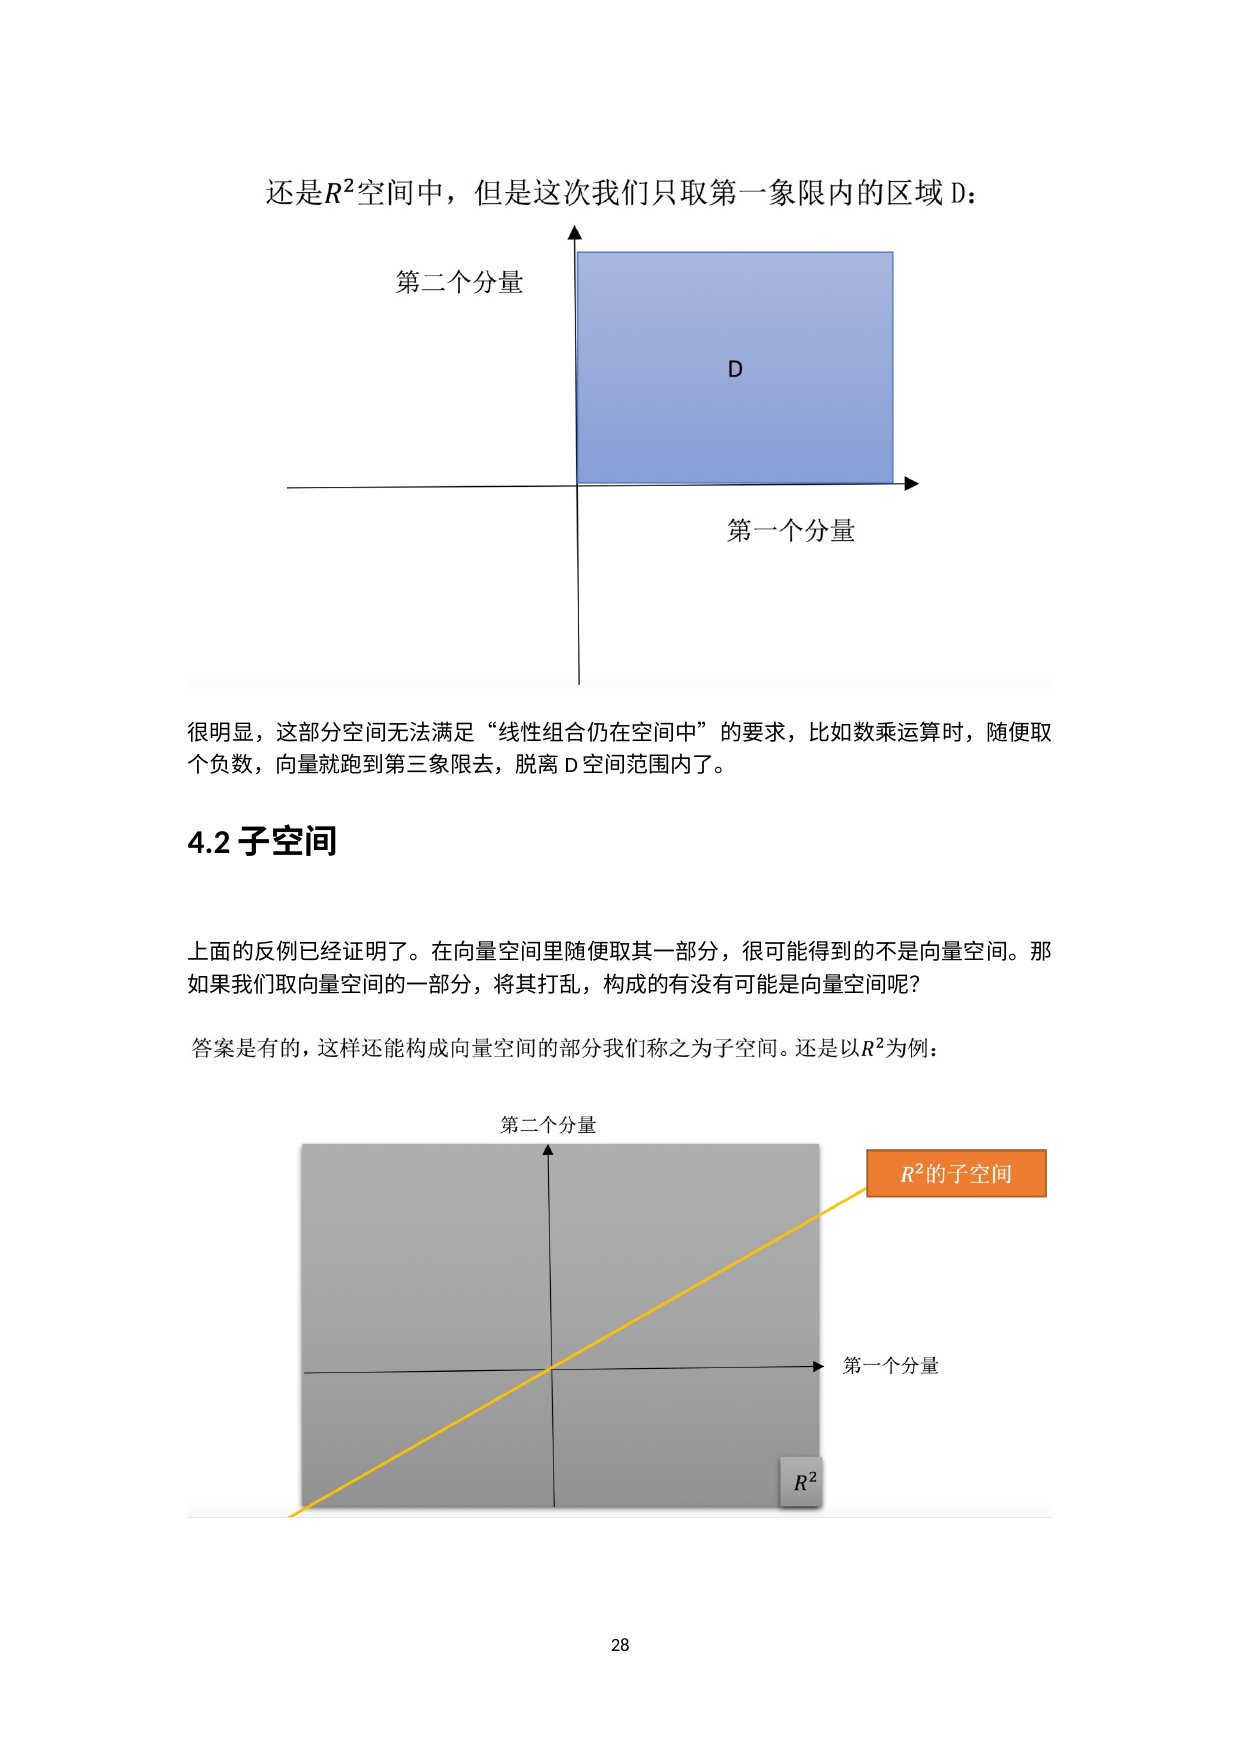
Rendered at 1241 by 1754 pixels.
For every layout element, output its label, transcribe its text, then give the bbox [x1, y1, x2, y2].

text 很明显，这部分空间无法满足“线性组合仍在空间中”的要求，比如数乘运算时，随便取个负数，向量就跑到第三象限去，脱离 D 空间范围内了。 [187, 714, 1053, 779]
picture [187, 162, 1053, 689]
text 上面的反例已经证明了。在向量空间里随便取其一部分，很可能得到的不是向量空间。那如果我们取向量空间的一部分，将其打乱，构成的有没有可能是向量空间呢？ [187, 934, 1053, 999]
picture [187, 1031, 1053, 1518]
subtitle 4.2 子空间 [187, 807, 1053, 872]
